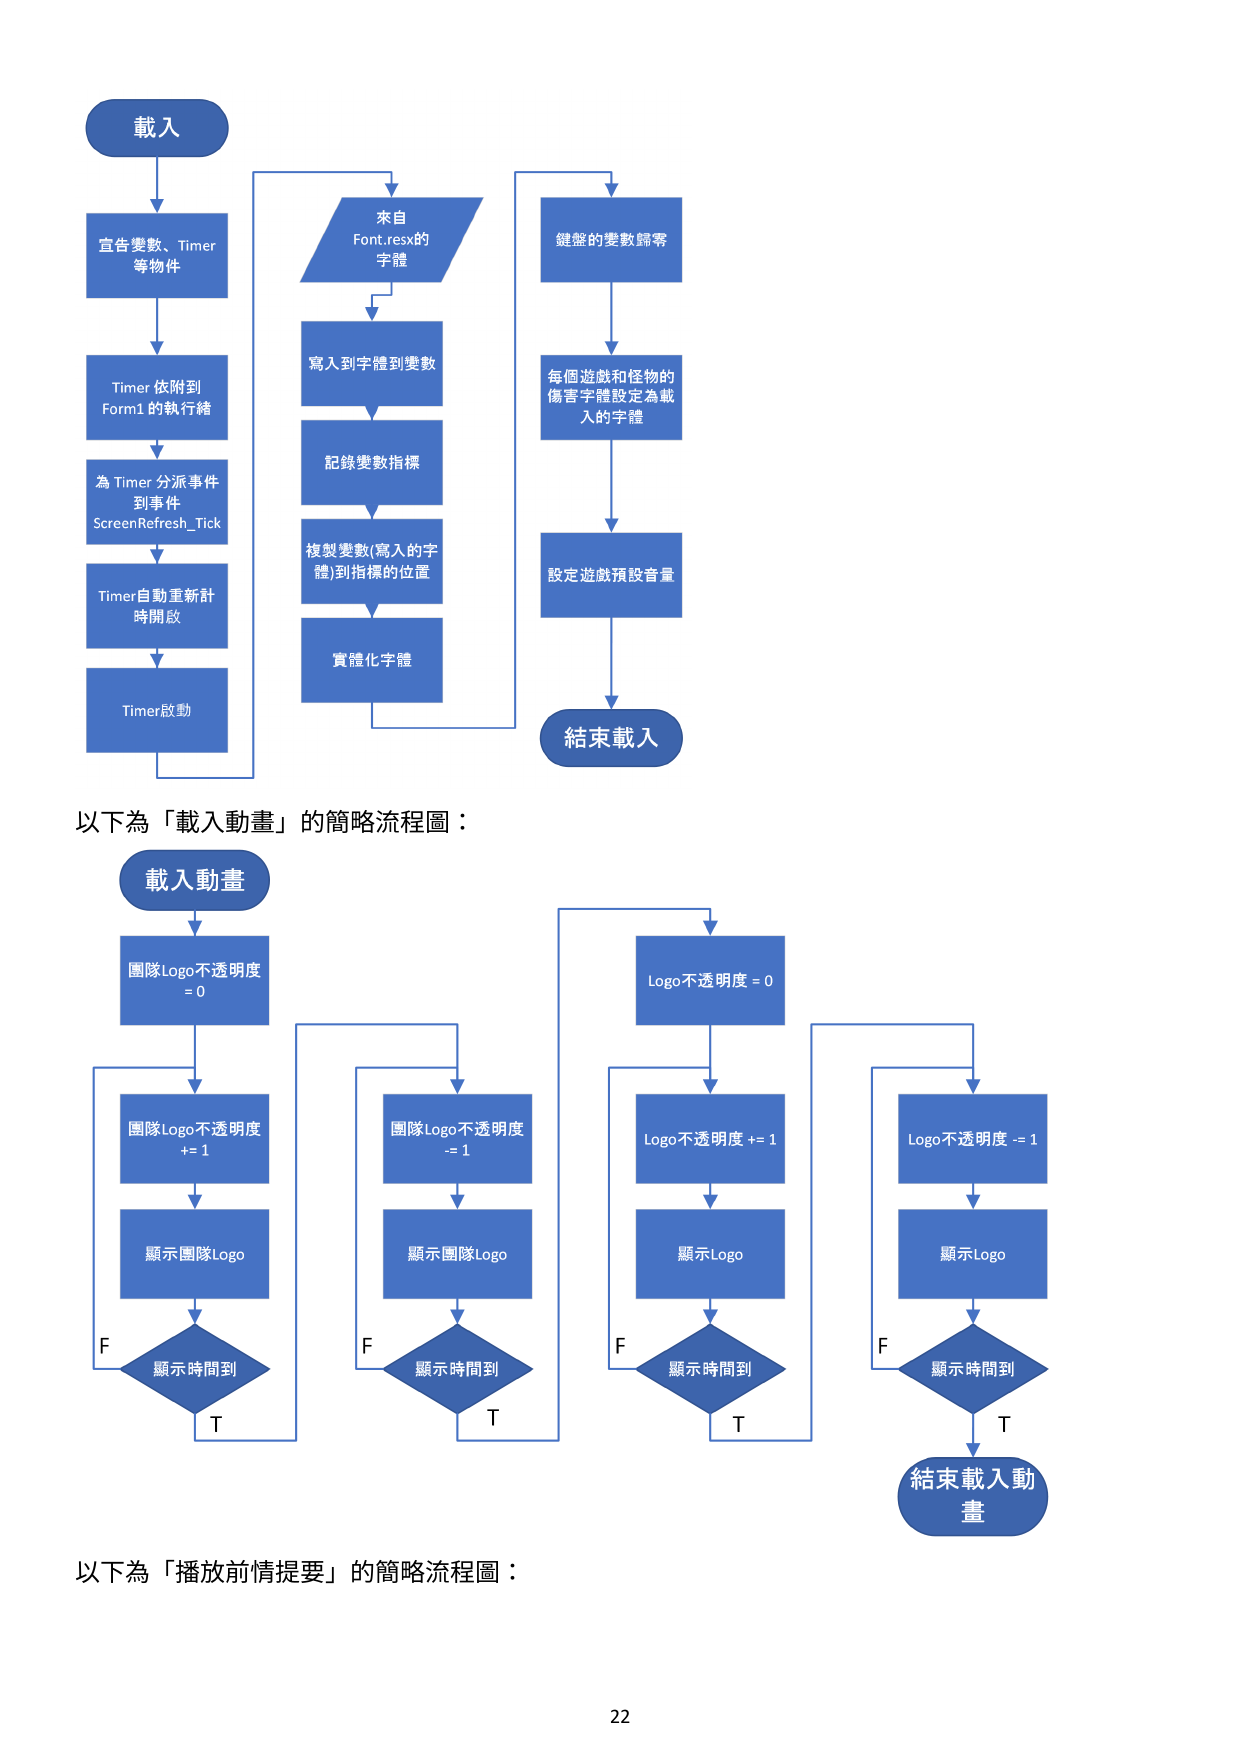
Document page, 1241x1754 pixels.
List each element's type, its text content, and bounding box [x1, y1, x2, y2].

text 以下為「載入動畫」的簡略流程圖： [75, 802, 1165, 839]
text 以下為「播放前情提要」的簡略流程圖： [75, 1552, 1165, 1589]
picture [75, 839, 1059, 1547]
picture [75, 89, 693, 789]
